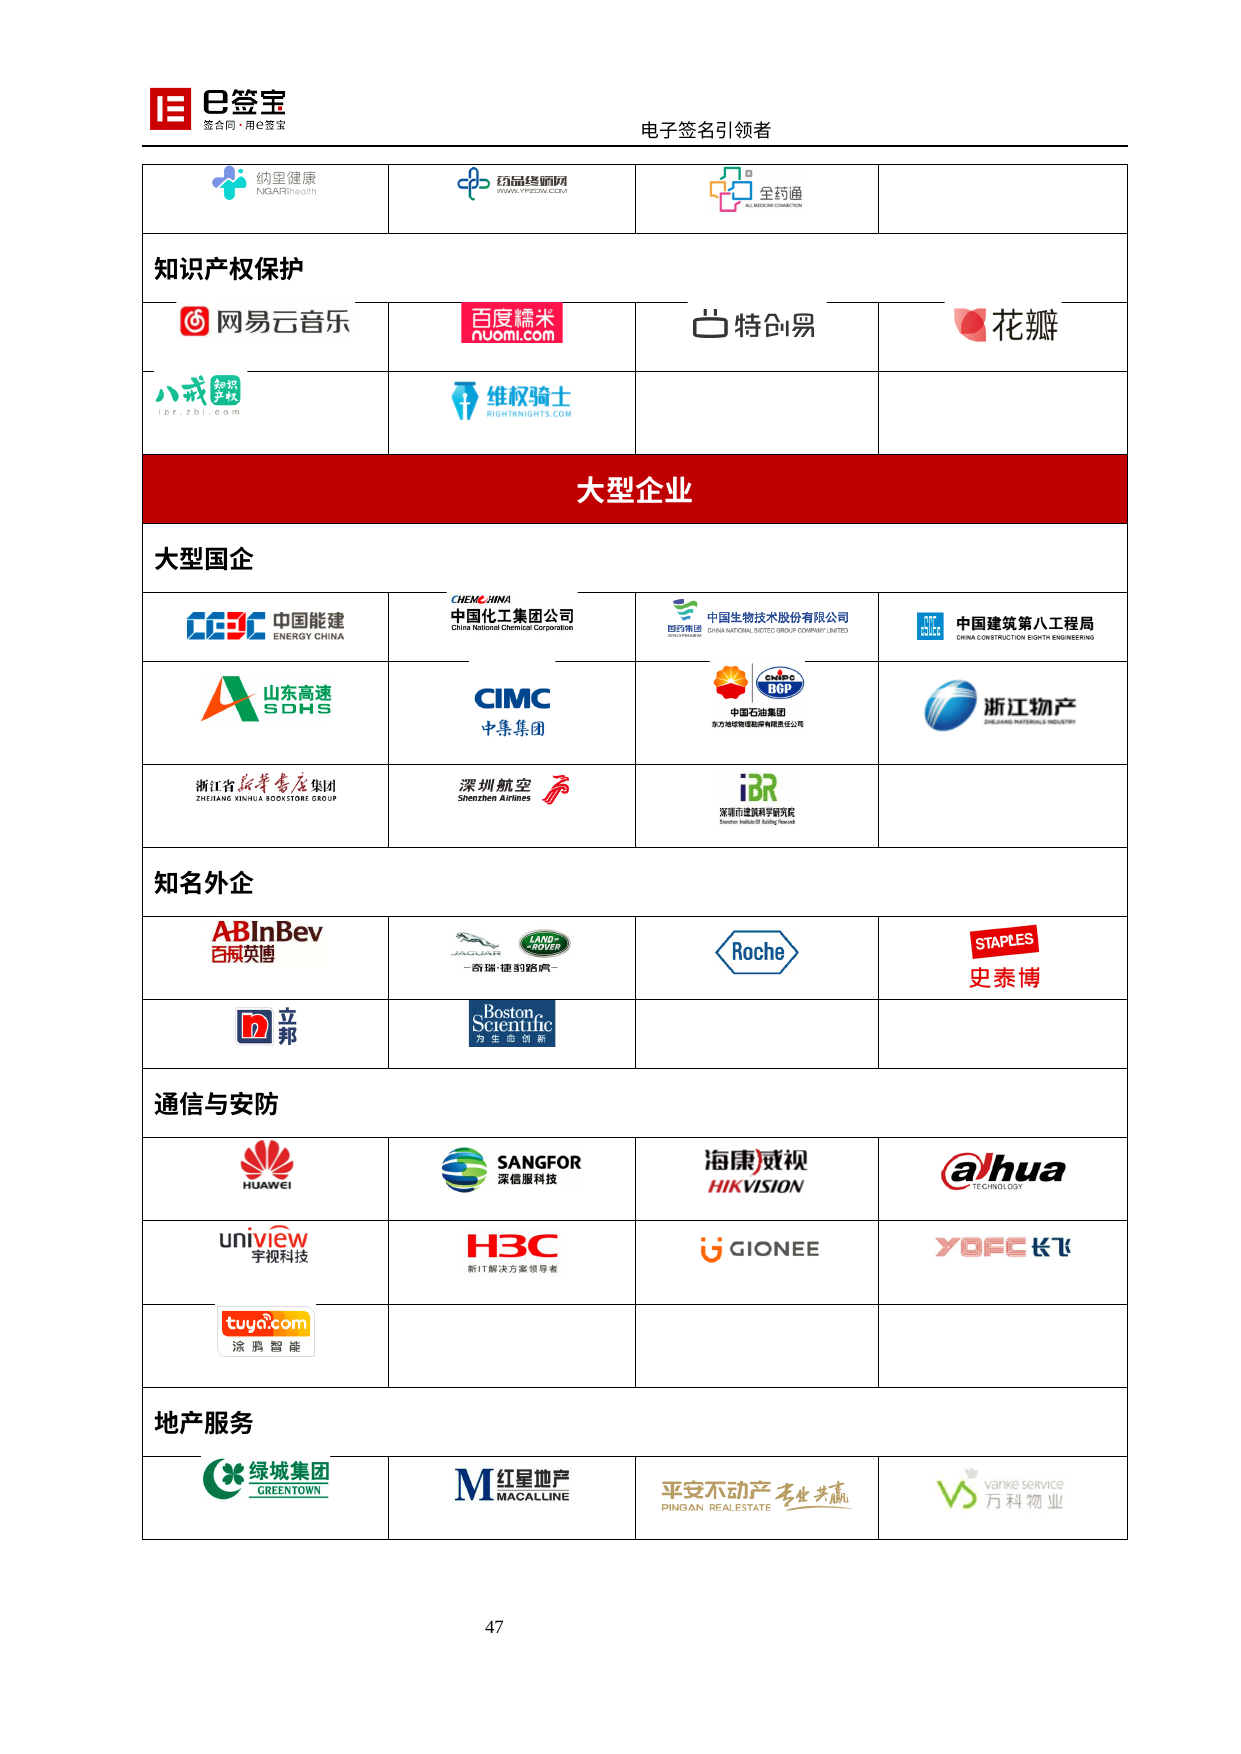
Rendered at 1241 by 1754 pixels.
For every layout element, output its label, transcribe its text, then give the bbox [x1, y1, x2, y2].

table_cell [636, 1221, 878, 1303]
picture [708, 165, 806, 214]
table_cell [143, 1138, 388, 1220]
picture [206, 917, 325, 967]
table_cell [636, 1457, 878, 1539]
picture [229, 1000, 302, 1051]
picture [688, 1228, 826, 1269]
picture [445, 378, 579, 425]
table_cell [636, 593, 878, 661]
picture [449, 924, 575, 977]
table_cell 大型国企 [143, 524, 1127, 592]
picture [452, 165, 572, 203]
picture [223, 1138, 308, 1193]
picture [215, 1304, 317, 1360]
picture [932, 1145, 1074, 1196]
picture [911, 610, 1096, 643]
table_cell [636, 765, 878, 847]
picture [468, 661, 556, 749]
table_cell [636, 165, 878, 233]
picture [944, 302, 1062, 344]
table_cell [636, 372, 878, 454]
picture [463, 1228, 561, 1277]
picture [687, 302, 827, 350]
table_cell [879, 917, 1127, 999]
table_cell 知识产权保护 [143, 234, 1127, 302]
table_cell [879, 1000, 1127, 1068]
table_cell [879, 165, 1127, 233]
table_cell 地产服务 [143, 1388, 1127, 1456]
table_cell [389, 593, 635, 661]
picture [142, 81, 294, 138]
picture [909, 678, 1097, 737]
table_cell [143, 662, 388, 764]
table_cell [636, 917, 878, 999]
picture [665, 592, 849, 650]
picture [933, 1463, 1073, 1516]
picture [439, 1145, 585, 1194]
table_cell [389, 1221, 635, 1303]
picture [468, 1000, 556, 1047]
table_cell [143, 593, 388, 661]
table_cell [636, 1138, 878, 1220]
table_cell [636, 1000, 878, 1068]
picture [451, 1463, 573, 1504]
picture [717, 771, 797, 826]
table_cell 大型企业 [143, 455, 1127, 523]
table_cell [389, 1138, 635, 1220]
table_cell [389, 662, 635, 764]
table_cell [879, 1221, 1127, 1303]
picture [184, 610, 347, 642]
table_cell [879, 1138, 1127, 1220]
table_cell [389, 372, 635, 454]
picture [198, 671, 333, 722]
picture [205, 165, 326, 202]
picture [446, 592, 578, 634]
table_cell 知名外企 [143, 848, 1127, 916]
table_cell [143, 372, 388, 454]
picture [661, 1480, 853, 1511]
picture [211, 1221, 320, 1266]
table_cell [879, 593, 1127, 661]
picture [201, 1456, 331, 1502]
table_cell [389, 303, 635, 371]
table_cell [879, 765, 1127, 847]
table_cell [879, 662, 1127, 764]
table_cell [389, 1000, 635, 1068]
picture [153, 371, 248, 419]
picture [709, 661, 805, 731]
table_cell 通信与安防 [143, 1069, 1127, 1137]
table_cell [636, 1305, 878, 1387]
table_cell [389, 165, 635, 233]
table_cell [879, 1457, 1127, 1539]
table_cell [143, 917, 388, 999]
table_cell [389, 1305, 635, 1387]
picture [461, 302, 563, 343]
table_cell [143, 765, 388, 847]
picture [190, 764, 341, 803]
table_cell [636, 662, 878, 764]
picture [964, 924, 1043, 991]
picture [451, 771, 573, 807]
table_cell [143, 1000, 388, 1068]
table_cell [389, 1457, 635, 1539]
table_cell [389, 917, 635, 999]
table_cell [143, 1457, 388, 1539]
table_cell [143, 303, 388, 371]
table_cell [879, 1305, 1127, 1387]
table_cell [389, 765, 635, 847]
picture [708, 924, 806, 977]
table_cell [143, 1305, 388, 1387]
table_cell [143, 165, 388, 233]
table_cell [636, 303, 878, 371]
picture [176, 302, 356, 339]
picture [930, 1228, 1076, 1266]
table_cell [879, 372, 1127, 454]
picture [696, 1145, 818, 1197]
table_cell [143, 1221, 388, 1303]
table_cell [879, 303, 1127, 371]
